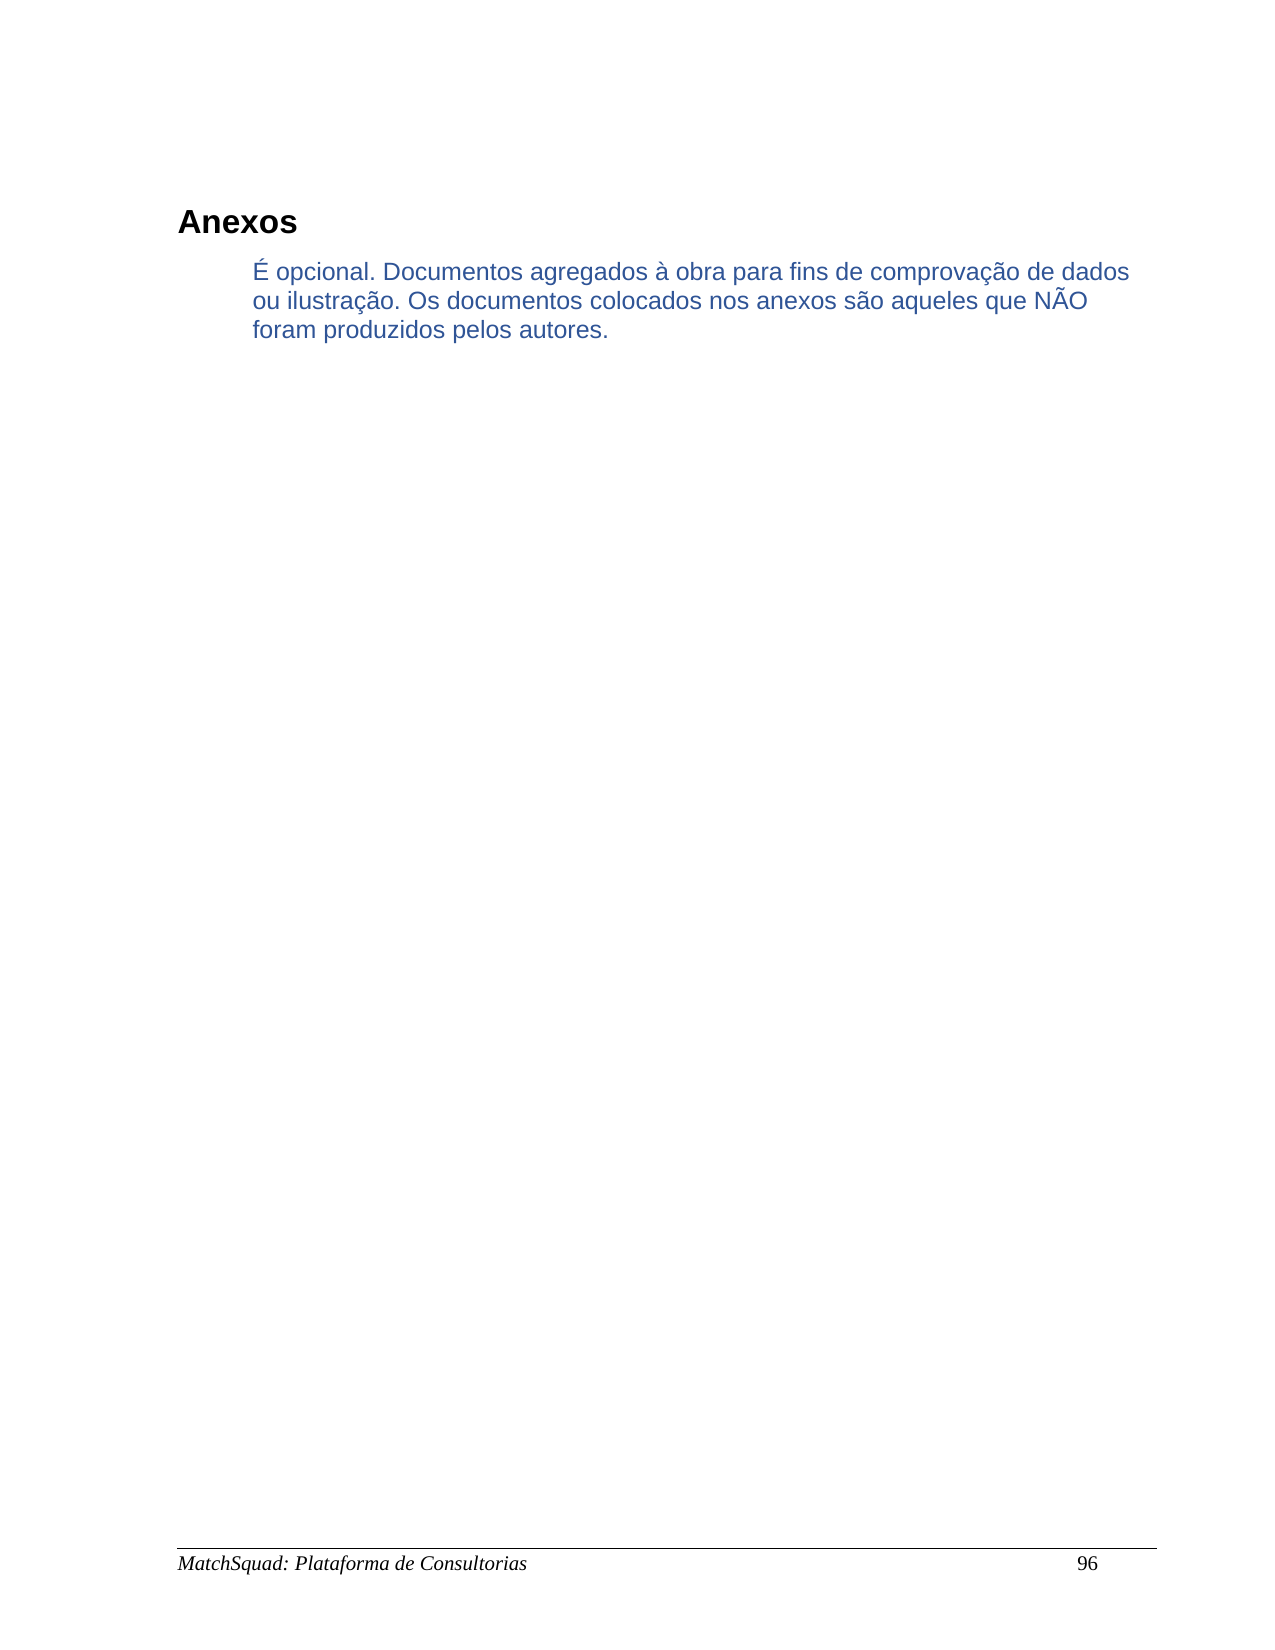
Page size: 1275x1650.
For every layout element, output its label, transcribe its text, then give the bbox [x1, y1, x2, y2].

subtitle Anexos [177, 202, 1157, 241]
text É opcional. Documentos agregados à obra para fins de comprovação de dados ou ilustração. Os documentos colocados nos anexos são aqueles que NÃO foram produzidos pelos autores. [252, 257, 1157, 343]
